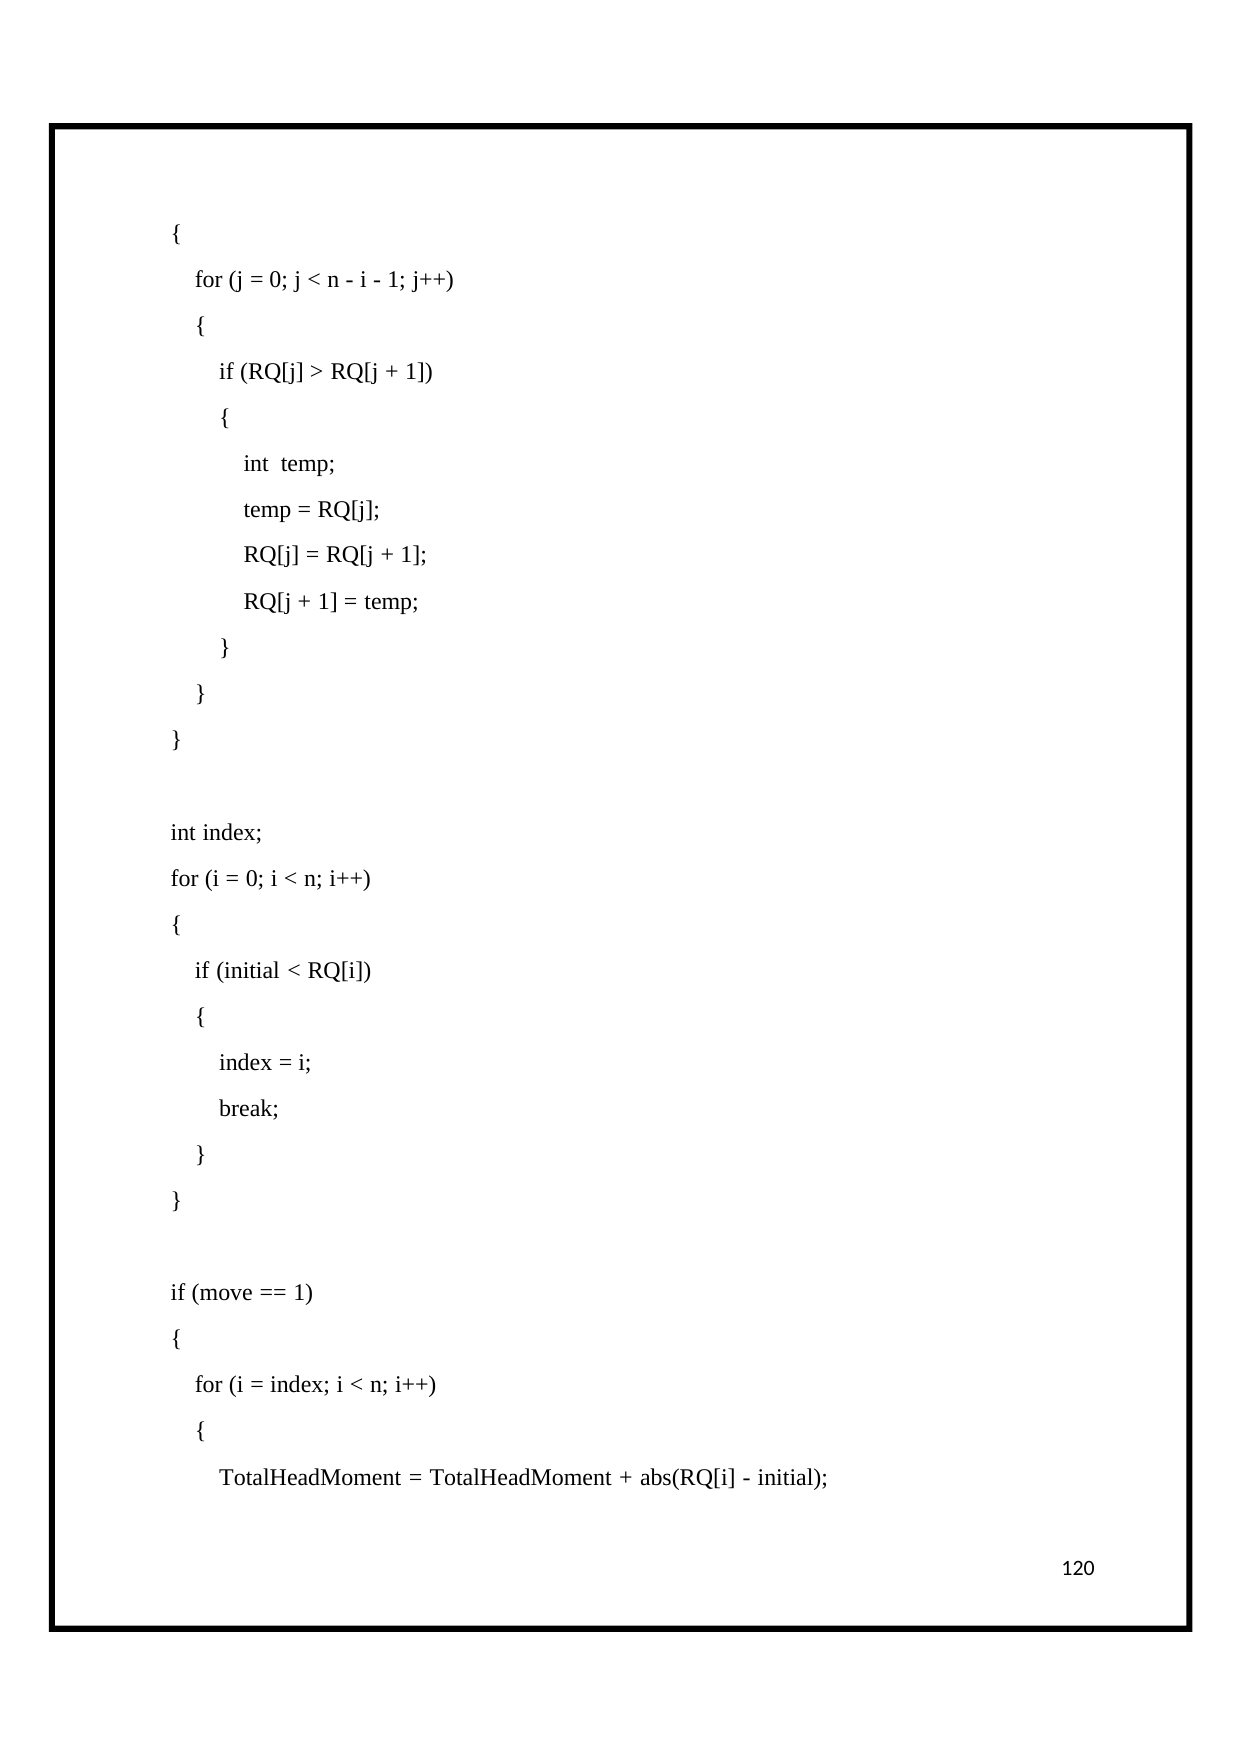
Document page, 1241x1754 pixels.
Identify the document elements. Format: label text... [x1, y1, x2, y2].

text for (i = index; i < n; i++) [194, 1370, 1144, 1398]
text } [194, 1140, 1144, 1167]
text { [170, 218, 1144, 246]
text if (RQ[j] > RQ[j + 1]) [219, 357, 1144, 384]
text index = i; break; [219, 1048, 367, 1122]
text TotalHeadMoment = TotalHeadMoment + abs(RQ[i] - initial); [219, 1463, 1144, 1490]
text } [194, 679, 1144, 707]
text int index; [170, 817, 1144, 845]
text { [170, 910, 1144, 937]
text int temp; temp = RQ[j]; [243, 449, 382, 522]
text { [219, 403, 1144, 430]
text RQ[j + 1] = temp; [243, 587, 1144, 614]
text } [170, 1186, 1144, 1213]
text } [219, 633, 1144, 661]
text if (move == 1) [170, 1278, 1144, 1306]
text for (j = 0; j < n - i - 1; j++) [194, 264, 1144, 292]
text { [194, 311, 1144, 338]
text RQ[j] = RQ[j + 1]; [243, 541, 1144, 568]
text for (i = 0; i < n; i++) [170, 864, 1144, 891]
text { [194, 1002, 1144, 1029]
text { [170, 1324, 1144, 1352]
text if (initial < RQ[i]) [194, 956, 1144, 983]
text } [170, 725, 1144, 753]
text { [194, 1416, 1144, 1444]
